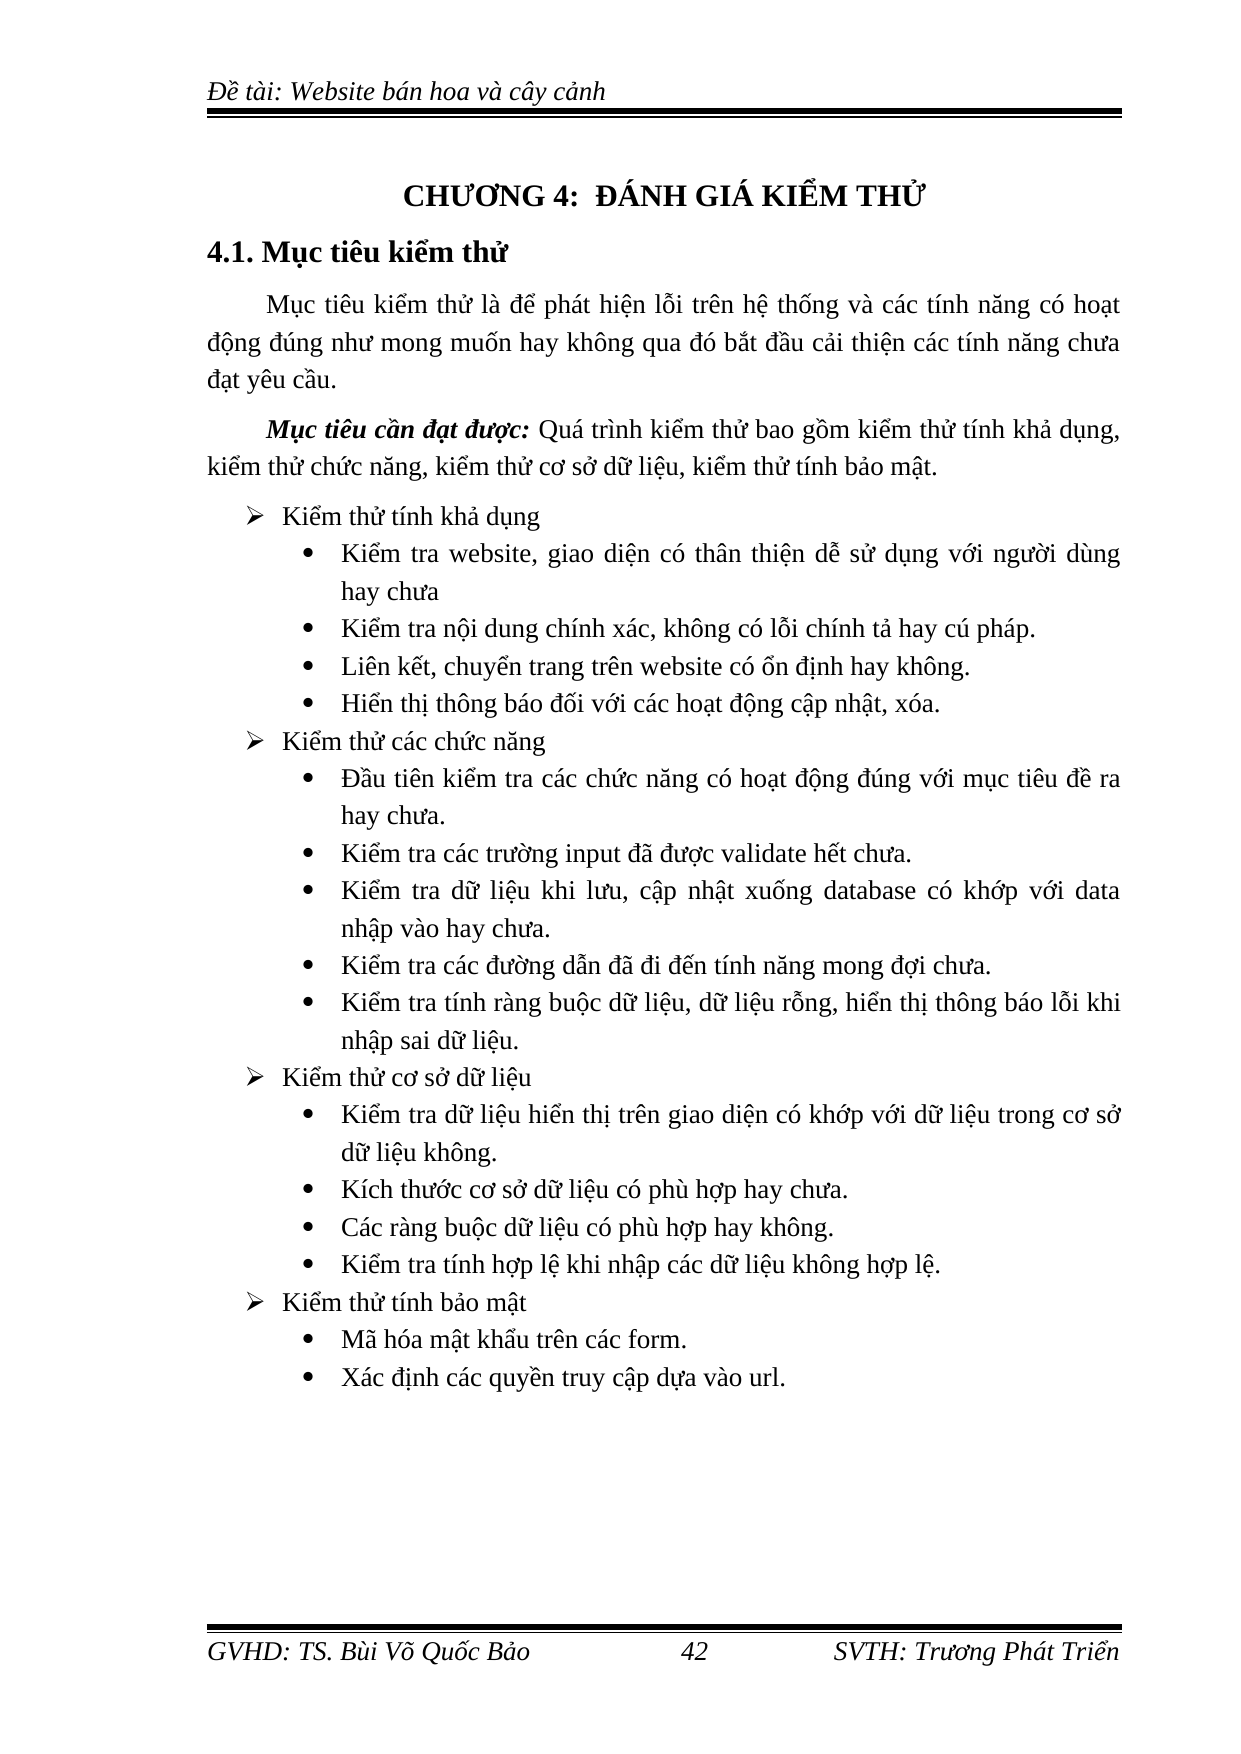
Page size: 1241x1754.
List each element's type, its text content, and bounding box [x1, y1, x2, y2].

list Hiển thị thông báo đối với các hoạt động cập nhật, xóa. [303, 687, 1122, 718]
list Xác định các quyền truy cập dựa vào url. [303, 1361, 1122, 1392]
list Đầu tiên kiểm tra các chức năng có hoạt động đúng với mục tiêu đề ra hay chưa. [303, 762, 1122, 831]
list Liên kết, chuyển trang trên website có ổn định hay không. [303, 649, 1122, 681]
list Kiểm thử cơ sở dữ liệu [244, 1061, 1122, 1092]
text Mục tiêu kiểm thử [207, 233, 1122, 269]
list Kiểm tra nội dung chính xác, không có lỗi chính tả hay cú pháp. [303, 612, 1122, 643]
list Kích thước cơ sở dữ liệu có phù hợp hay chưa. [303, 1173, 1122, 1204]
list Kiểm tra website, giao diện có thân thiện dễ sử dụng với người dùng hay chưa [303, 537, 1122, 606]
text Mục tiêu cần đạt được: Quá trình kiểm thử bao gồm kiểm thử tính khả dụng, kiểm thử chức năng, kiểm thử cơ sở dữ liệu, kiểm thử tính bảo mật. [207, 413, 1122, 481]
list Kiểm tra dữ liệu khi lưu, cập nhật xuống database có khớp với data nhập vào hay chưa. [303, 874, 1122, 943]
list Kiểm tra tính hợp lệ khi nhập các dữ liệu không hợp lệ. [303, 1248, 1122, 1279]
text ĐÁNH GIÁ KIỂM THỬ [207, 177, 1122, 213]
list Kiểm thử các chức năng [244, 724, 1122, 756]
list Kiểm tra dữ liệu hiển thị trên giao diện có khớp với dữ liệu trong cơ sở dữ liệu không. [303, 1099, 1122, 1167]
list Kiểm thử tính bảo mật [244, 1286, 1122, 1317]
list Các ràng buộc dữ liệu có phù hợp hay không. [303, 1211, 1122, 1242]
list Mã hóa mật khẩu trên các form. [303, 1323, 1122, 1354]
text Mục tiêu kiểm thử là để phát hiện lỗi trên hệ thống và các tính năng có hoạt động đúng như mong muốn hay không qua đó bắt đầu cải thiện các tính năng chưa đạt yêu cầu. [207, 288, 1122, 394]
list Kiểm tra các đường dẫn đã đi đến tính năng mong đợi chưa. [303, 949, 1122, 980]
list Kiểm thử tính khả dụng [244, 500, 1122, 531]
list Kiểm tra các trường input đã được validate hết chưa. [303, 837, 1122, 868]
list Kiểm tra tính ràng buộc dữ liệu, dữ liệu rỗng, hiển thị thông báo lỗi khi nhập sai dữ liệu. [303, 986, 1122, 1055]
